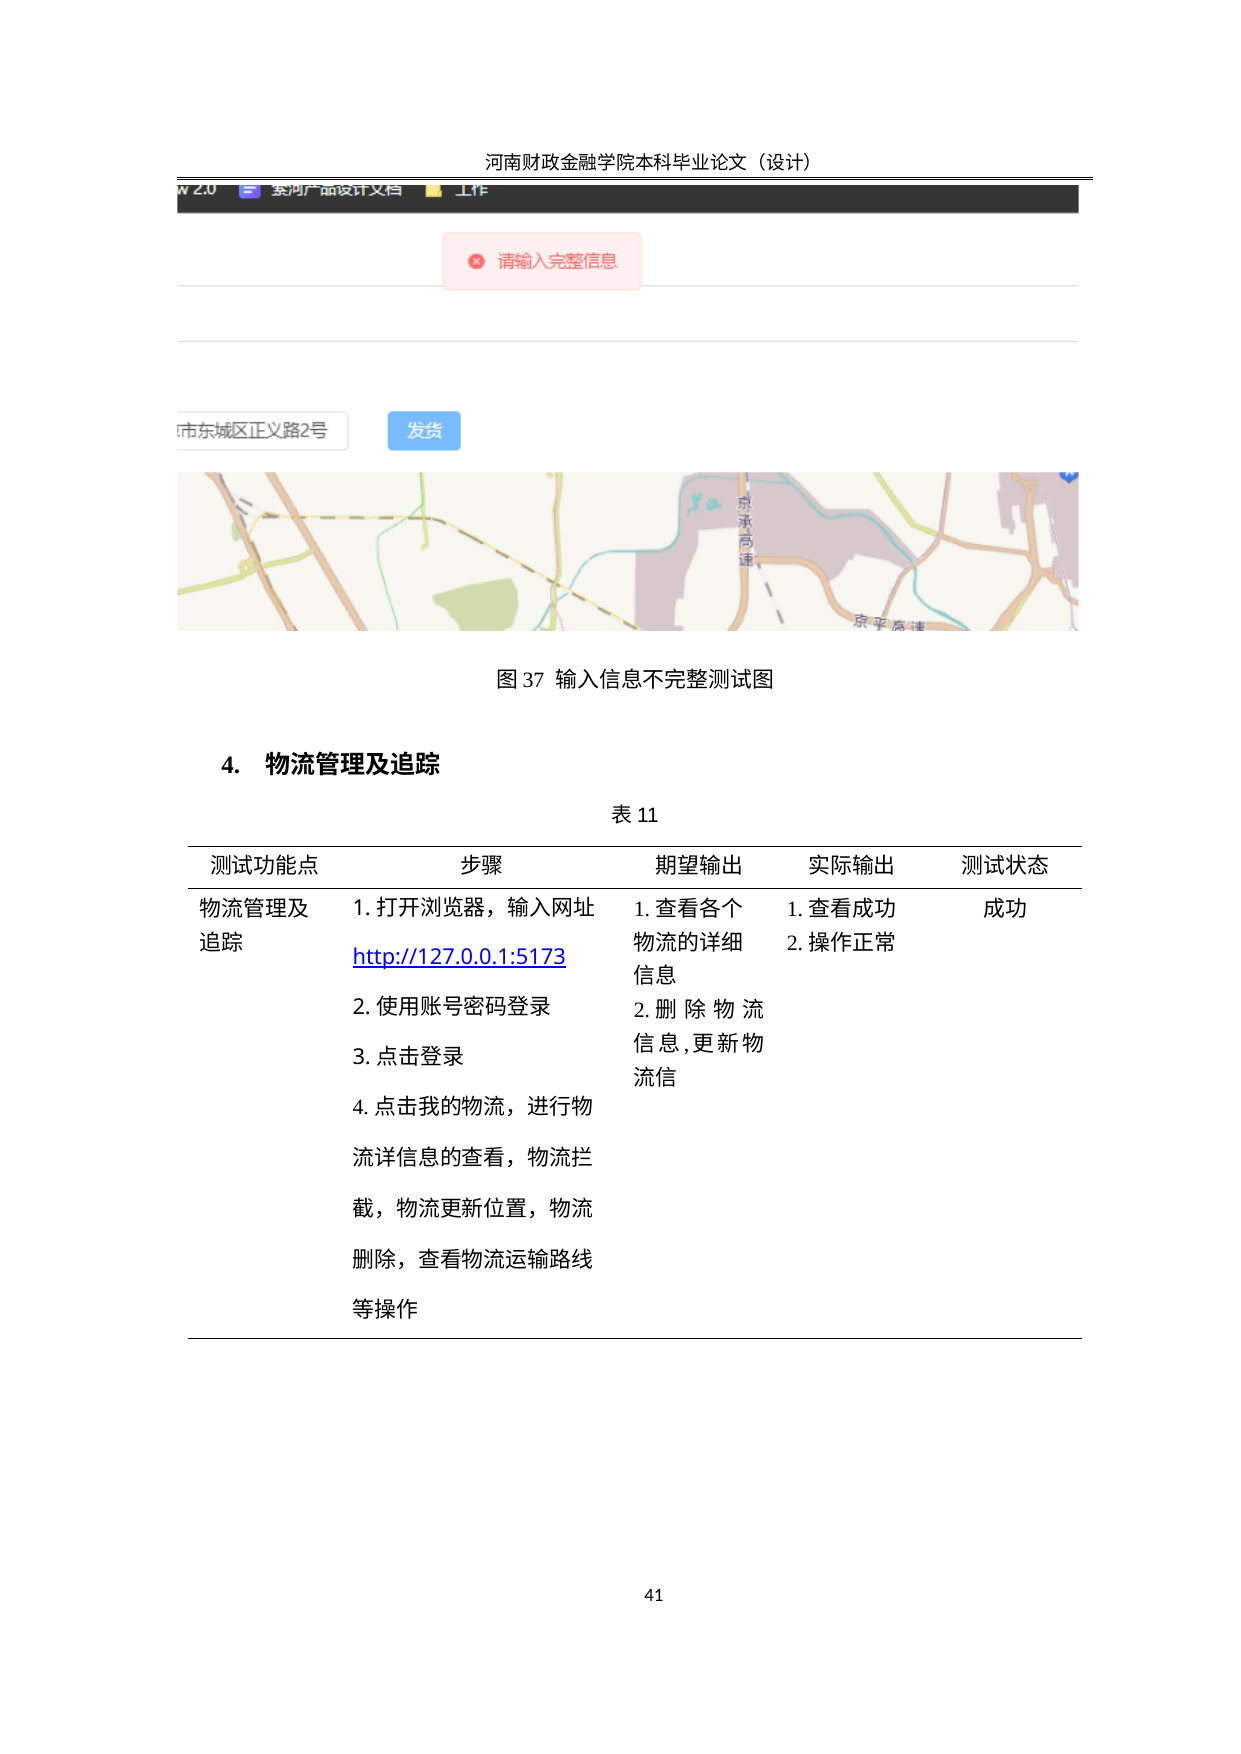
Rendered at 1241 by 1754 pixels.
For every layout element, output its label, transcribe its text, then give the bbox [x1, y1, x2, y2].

table_cell 成功 [928, 889, 1082, 1338]
list 物流管理及追踪 [177, 729, 1093, 797]
table_cell 查看成功 操作正常 [775, 889, 928, 1338]
picture [177, 185, 1079, 631]
text 表 11 [177, 797, 1093, 831]
text 图37 输入信息不完整测试图 [177, 661, 1093, 695]
table_header 步骤 [341, 847, 622, 888]
table_header 期望输出 [622, 847, 775, 888]
table_header 测试功能点 [188, 847, 341, 888]
table_cell 查看各个物流的详细信息 删除物流信息,更新物流信 [622, 889, 775, 1338]
table_cell 打开浏览器，输入网址 http://127.0.0.1:5173 使用账号密码登录 点击登录 点击我的物流，进行物流详信息的查看，物流拦截，物流更新位置，物流删除，查看物流运输路线等操作 [341, 889, 622, 1338]
table_header 实际输出 [775, 847, 928, 888]
table_cell 物流管理及追踪 [188, 889, 341, 1338]
table_header 测试状态 [928, 847, 1082, 888]
